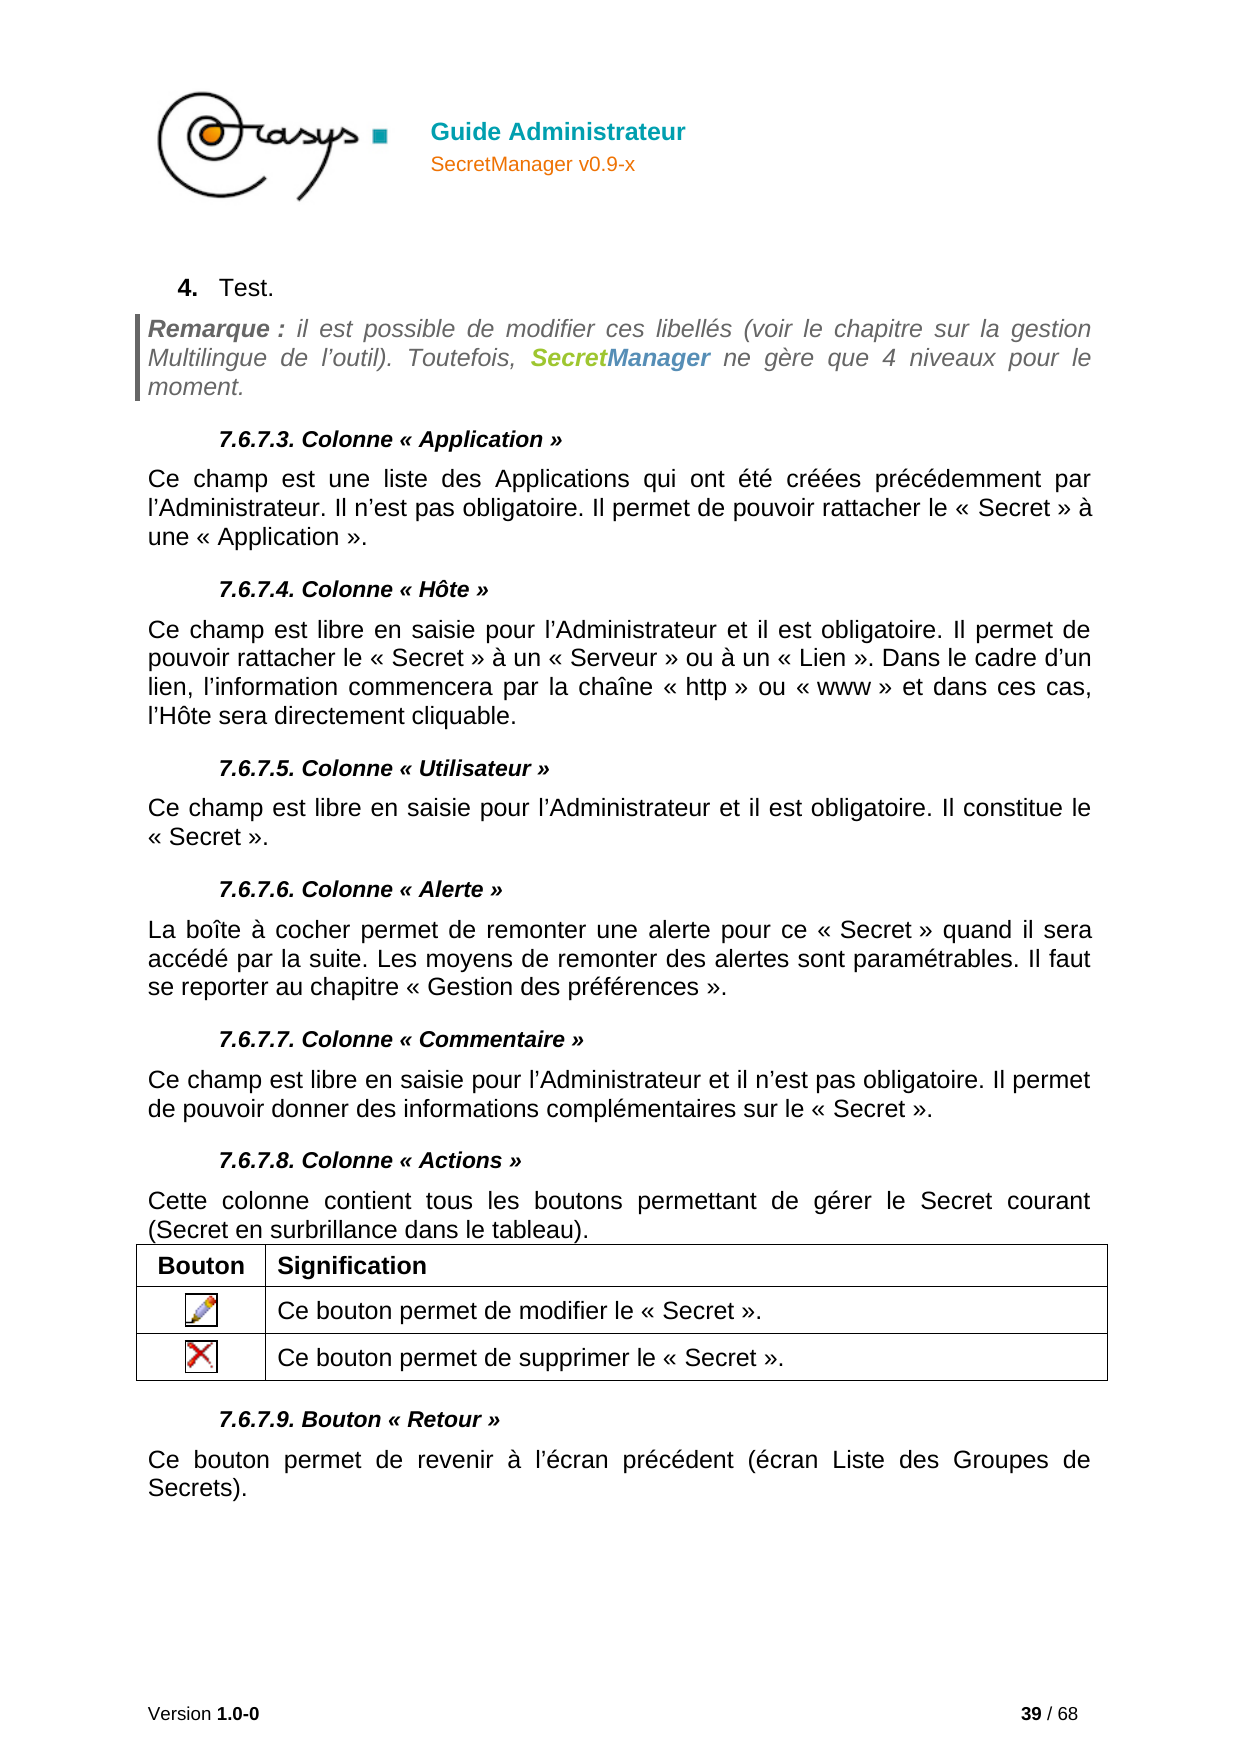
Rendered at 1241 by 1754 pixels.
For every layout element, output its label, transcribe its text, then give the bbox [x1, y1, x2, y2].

text La boîte à cocher permet de remonter une alerte pour ce « Secret » quand il sera accédé par la suite. Les moyens de remonter des alertes sont paramétrables. Il faut se reporter au chapitre « Gestion des préférences ». [148, 915, 1092, 1001]
table_cell [137, 1334, 265, 1380]
picture [147, 80, 408, 220]
text Cette colonne contient tous les boutons permettant de gérer le Secret courant (Secret en surbrillance dans le tableau). [148, 1186, 1092, 1244]
text Remarque : il est possible de modifier ces libellés (voir le chapitre sur la gestion Multilingue de l’outil). Toutefois, SecretManager ne gère que 4 niveaux pour le moment. [140, 314, 1092, 401]
text Ce bouton permet de revenir à l’écran précédent (écran Liste des Groupes de Secrets). [148, 1445, 1092, 1502]
picture [186, 1295, 216, 1325]
subtitle Colonne « Commentaire » [218, 1026, 1092, 1052]
table_cell Ce bouton permet de supprimer le « Secret ». [266, 1334, 1107, 1380]
table_cell [137, 1287, 265, 1333]
subtitle Colonne « Hôte » [218, 576, 1092, 602]
text Ce champ est libre en saisie pour l’Administrateur et il est obligatoire. Il constitue le « Secret ». [148, 793, 1092, 851]
subtitle Colonne « Application » [218, 426, 1092, 452]
text Ce champ est libre en saisie pour l’Administrateur et il n’est pas obligatoire. Il permet de pouvoir donner des informations complémentaires sur le « Secret ». [148, 1065, 1092, 1122]
subtitle Colonne « Utilisateur » [218, 754, 1092, 781]
list Test. [177, 273, 1092, 302]
text Ce champ est une liste des Applications qui ont été créées précédemment par l’Administrateur. Il n’est pas obligatoire. Il permet de pouvoir rattacher le « Secret » à une « Application ». [148, 464, 1092, 551]
table_header Bouton [137, 1245, 265, 1286]
subtitle Bouton « Retour » [218, 1406, 1092, 1432]
picture [186, 1342, 216, 1372]
table_header Signification [266, 1245, 1107, 1286]
subtitle Colonne « Alerte » [218, 876, 1092, 902]
subtitle Colonne « Actions » [218, 1147, 1092, 1174]
table_cell Ce bouton permet de modifier le « Secret ». [266, 1287, 1107, 1333]
text Ce champ est libre en saisie pour l’Administrateur et il est obligatoire. Il permet de pouvoir rattacher le « Secret » à un « Serveur » ou à un « Lien ». Dans le cadre d’un lien, l’information commencera par la chaîne « http » ou « www » et dans ces cas, l’Hôte sera directement cliquable. [148, 614, 1092, 729]
